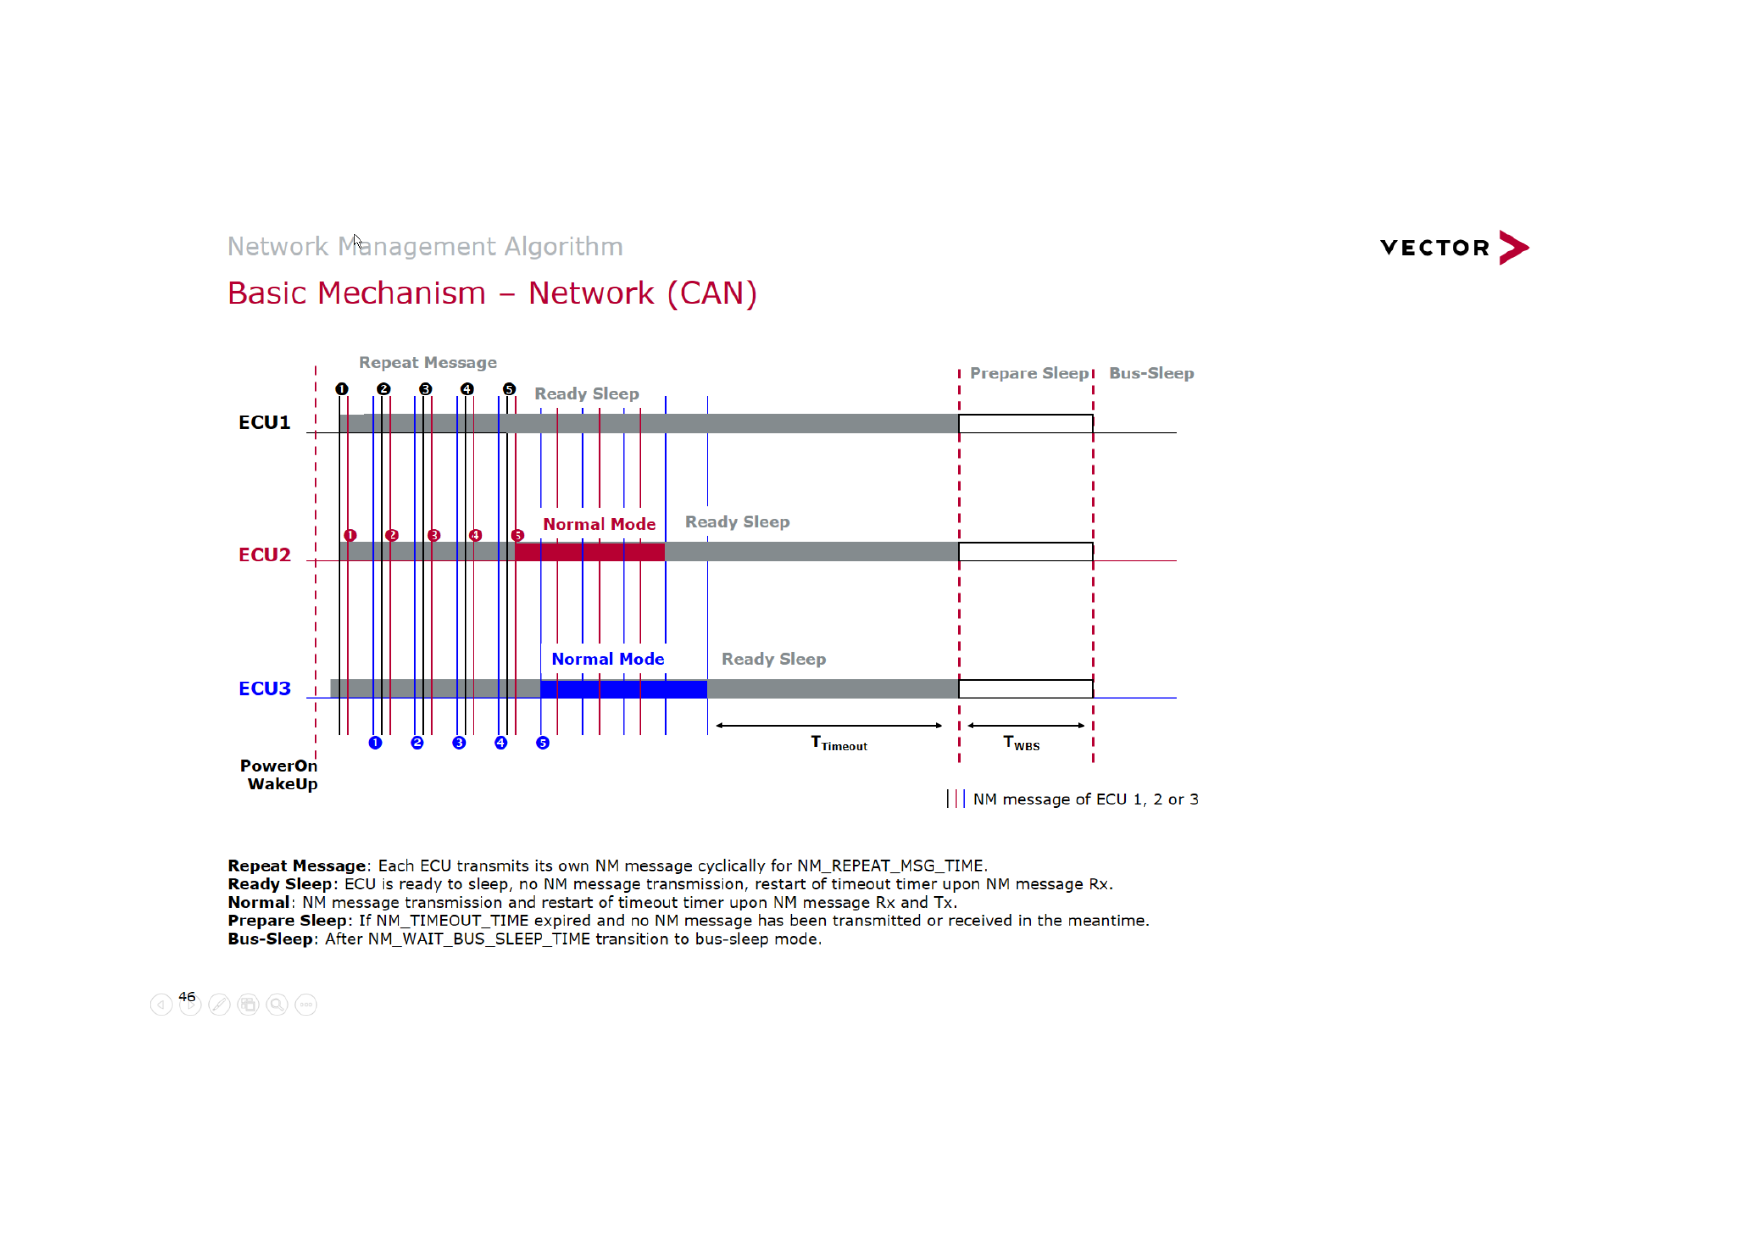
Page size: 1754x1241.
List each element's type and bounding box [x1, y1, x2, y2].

picture [150, 197, 1604, 1016]
